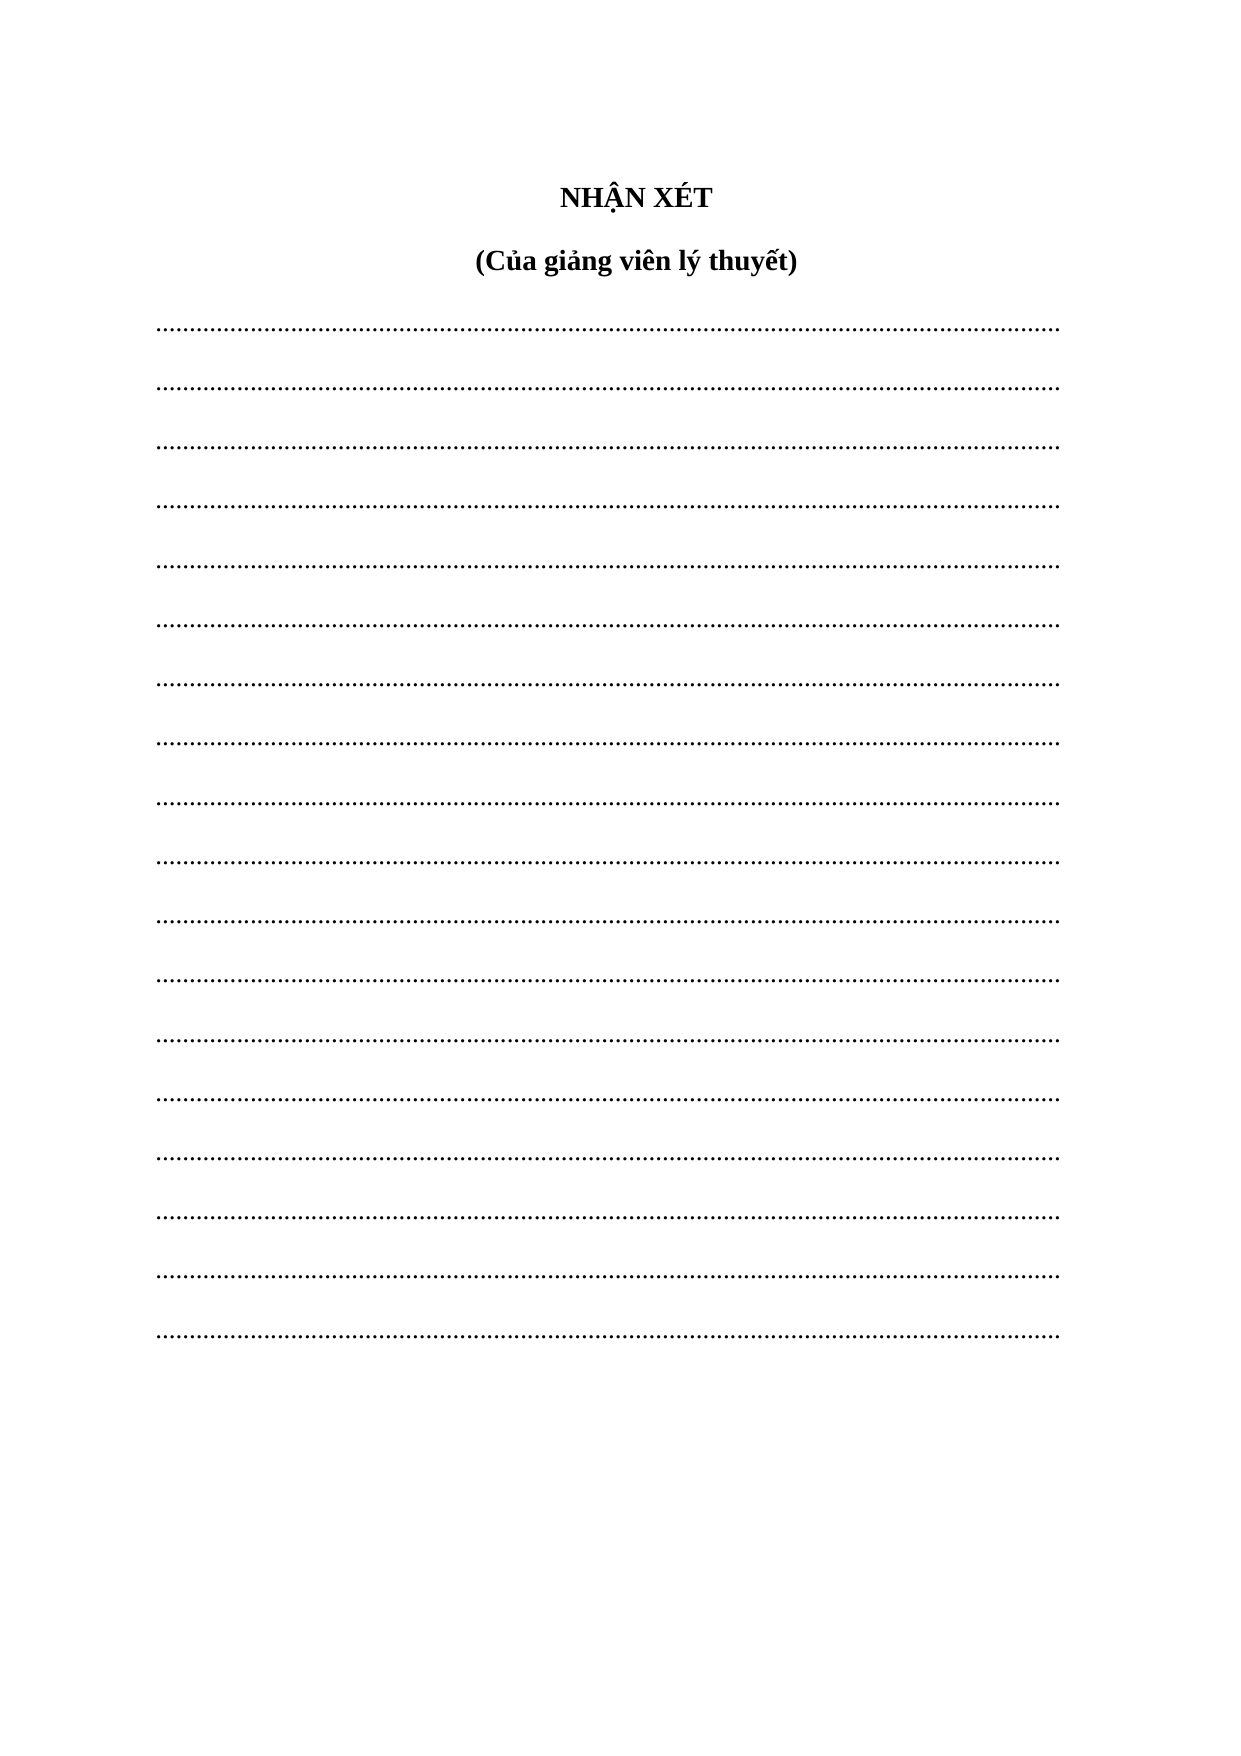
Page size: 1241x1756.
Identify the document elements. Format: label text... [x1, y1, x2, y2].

text ...................................................................................................................................... [155, 898, 1171, 929]
text ...................................................................................................................................... [155, 780, 1171, 811]
text ...................................................................................................................................... [155, 602, 1171, 633]
text (Của giảng viên lý thuyết) [139, 243, 1133, 276]
text ...................................................................................................................................... [155, 484, 1171, 515]
text NHẬN XÉT [139, 180, 1133, 214]
text ...................................................................................................................................... [155, 1076, 1171, 1107]
text ...................................................................................................................................... [155, 424, 1171, 456]
text ...................................................................................................................................... [155, 957, 1171, 989]
text ...................................................................................................................................... [155, 1313, 1171, 1344]
text ...................................................................................................................................... [155, 543, 1171, 574]
text ...................................................................................................................................... [155, 1194, 1171, 1226]
text ...................................................................................................................................... [155, 721, 1171, 752]
text ...................................................................................................................................... [155, 661, 1171, 692]
text ...................................................................................................................................... [155, 839, 1171, 870]
text ...................................................................................................................................... [155, 365, 1171, 396]
text ...................................................................................................................................... [155, 306, 1171, 337]
text ...................................................................................................................................... [155, 1254, 1171, 1285]
text ...................................................................................................................................... [155, 1017, 1171, 1048]
text ...................................................................................................................................... [155, 1135, 1171, 1166]
